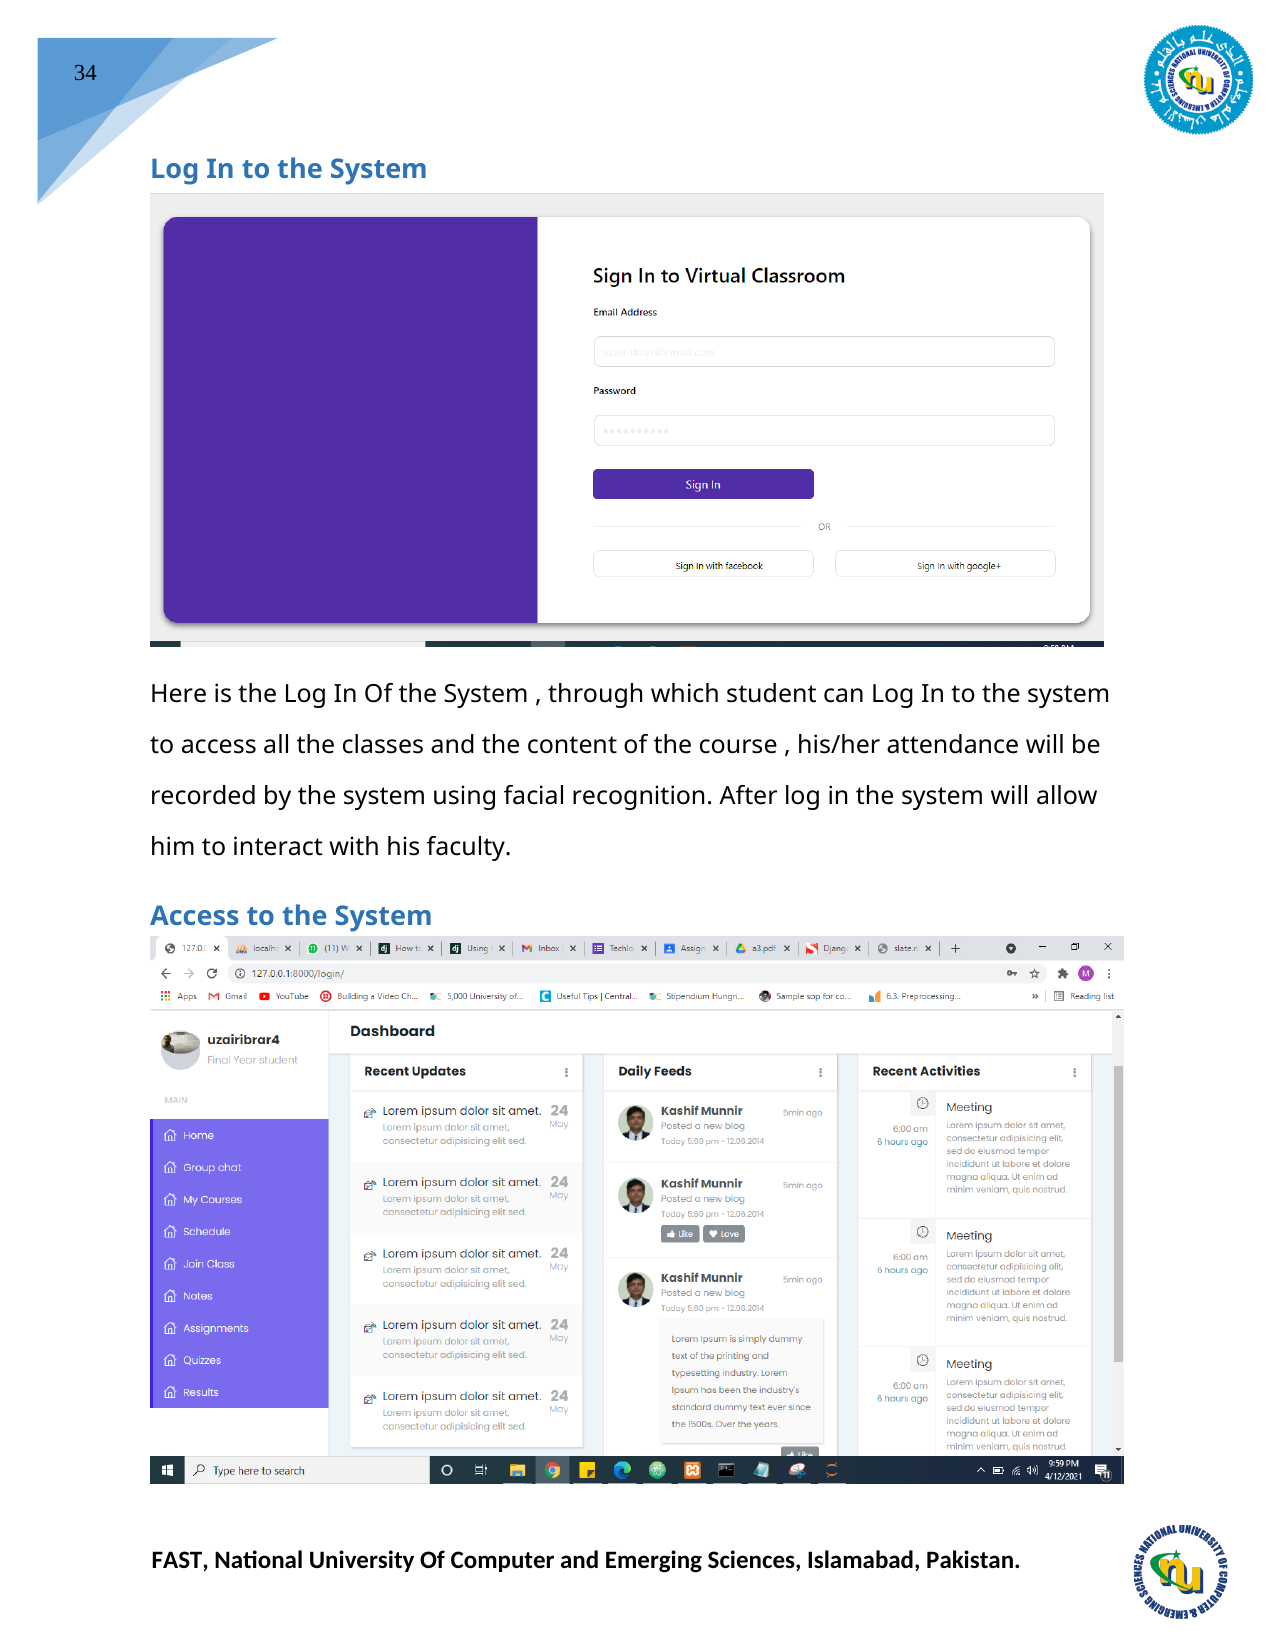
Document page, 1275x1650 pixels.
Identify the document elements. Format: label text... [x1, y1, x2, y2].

subtitle Access to the System [150, 897, 1125, 934]
picture [1143, 86, 1191, 135]
picture [1183, 116, 1191, 121]
picture [1156, 80, 1162, 93]
picture [1207, 86, 1254, 135]
picture [1209, 25, 1254, 76]
picture [1166, 47, 1232, 113]
picture [150, 936, 1124, 1484]
picture [1201, 36, 1210, 42]
picture [37, 37, 1104, 647]
text Here is the Log In Of the System , through which student can Log In to the system to access all the classes and the content of the course , his/her attendance will be recorded by the system using facial recognition. After log in the system will allow him to interact with his faculty. [150, 676, 1125, 863]
picture [1133, 1525, 1228, 1619]
picture [1143, 25, 1188, 77]
subtitle Log In to the System [150, 150, 1125, 187]
picture [1211, 115, 1219, 120]
